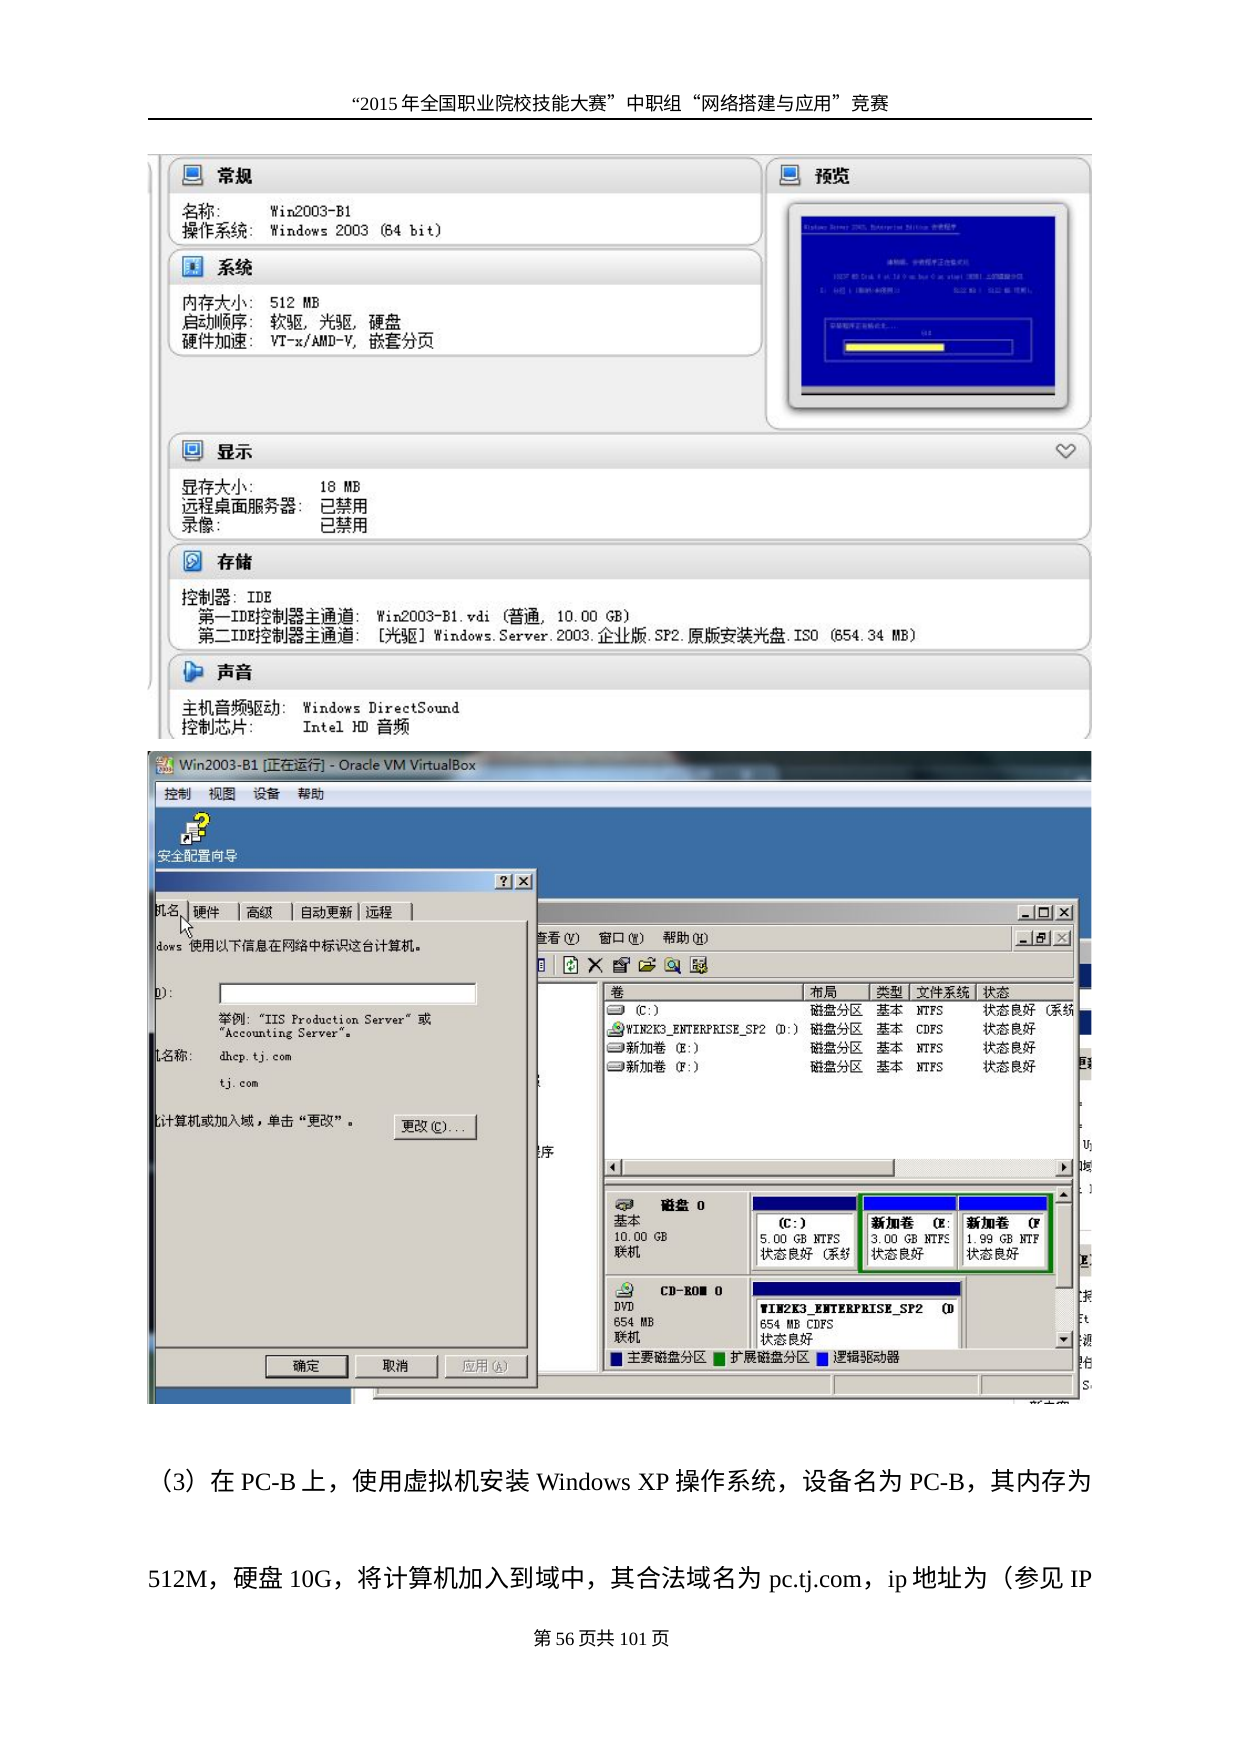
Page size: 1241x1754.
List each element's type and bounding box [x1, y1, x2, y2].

picture [147, 751, 1092, 1404]
list [148, 1447, 1092, 1609]
picture [147, 154, 1092, 739]
